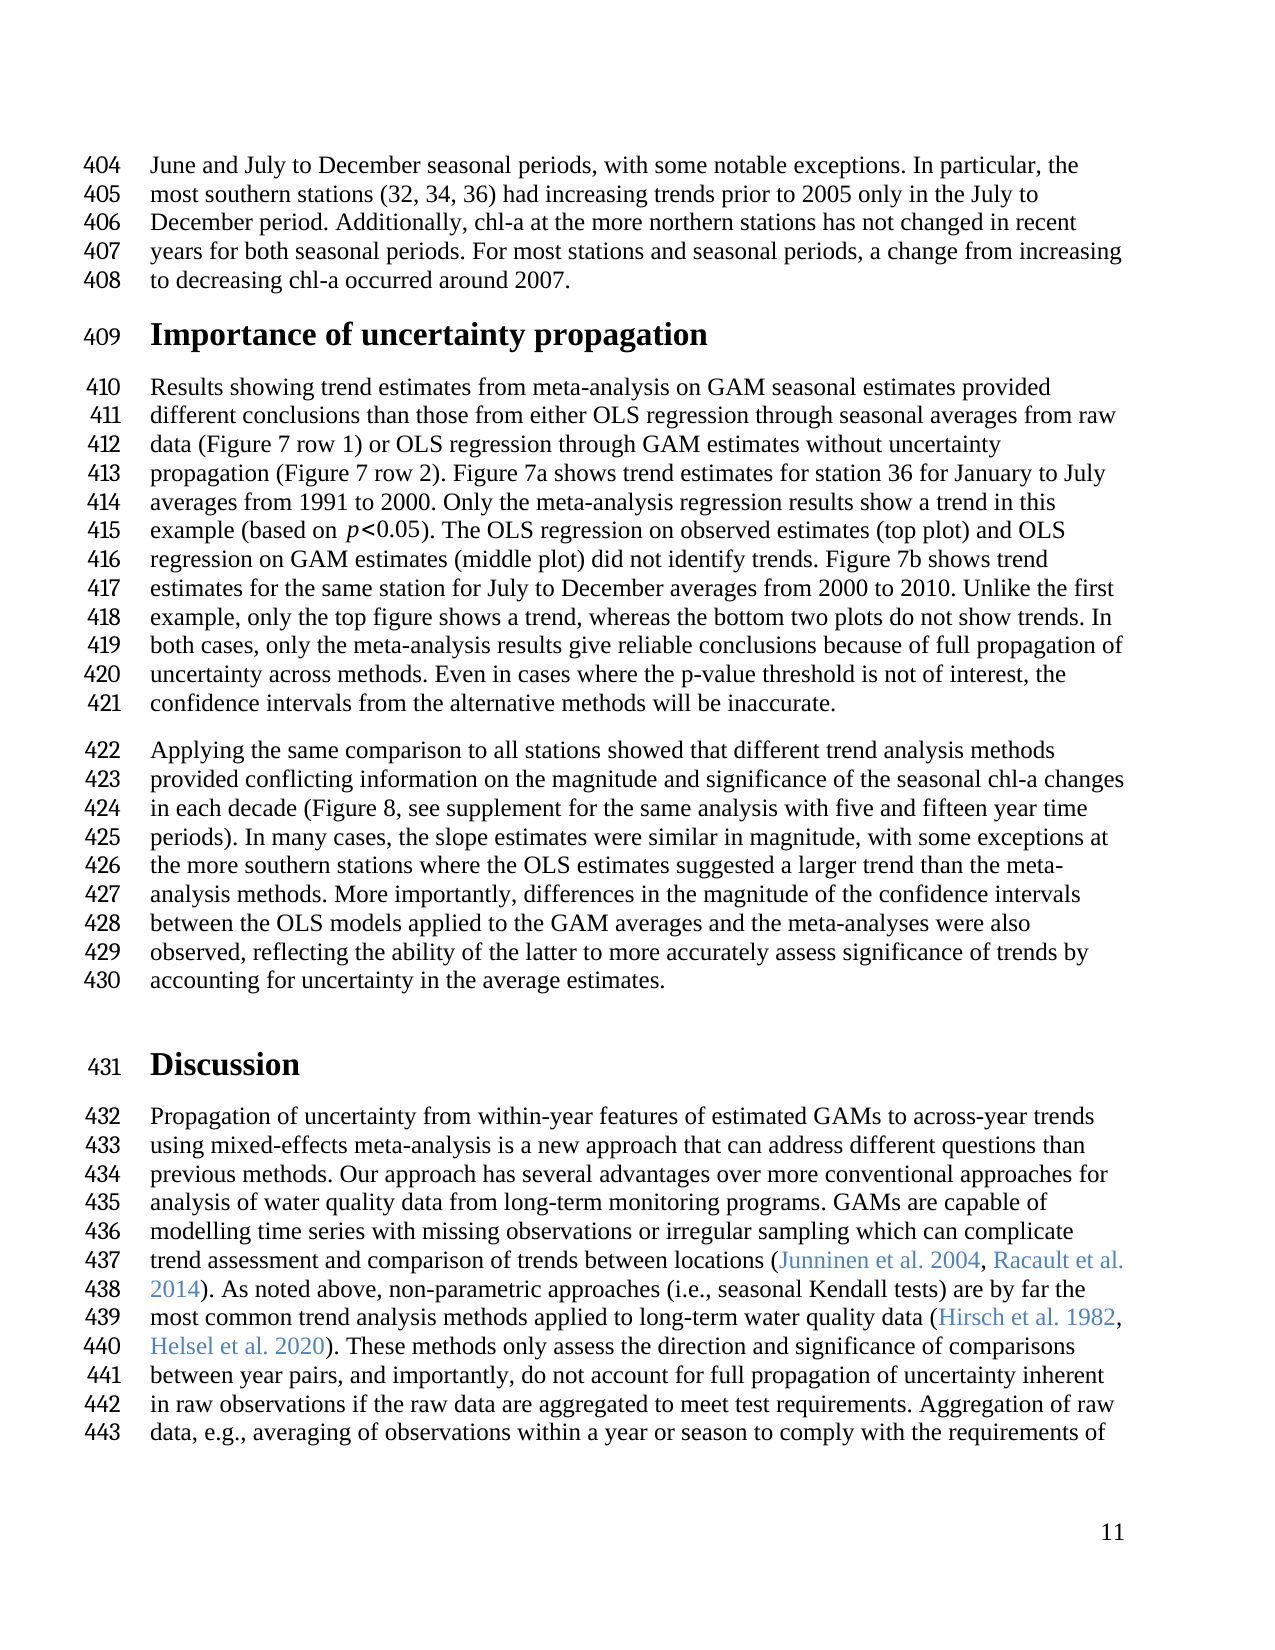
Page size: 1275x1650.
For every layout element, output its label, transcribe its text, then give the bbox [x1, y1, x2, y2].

text Applying the same comparison to all stations showed that different trend analysis methods provided conflicting information on the magnitude and significance of the seasonal chl-a changes in each decade (Figure 8, see supplement for the same analysis with five and fifteen year time periods). In many cases, the slope estimates were similar in magnitude, with some exceptions at the more southern stations where the OLS estimates suggested a larger trend than the meta-analysis methods. More importantly, differences in the magnitude of the confidence intervals between the OLS models applied to the GAM averages and the meta-analyses were also observed, reflecting the ability of the latter to more accurately assess significance of trends by accounting for uncertainty in the average estimates. [150, 735, 1125, 994]
text Results showing trend estimates from meta-analysis on GAM seasonal estimates provided different conclusions than those from either OLS regression through seasonal averages from raw data (Figure 7 row 1) or OLS regression through GAM estimates without uncertainty propagation (Figure 7 row 2). Figure 7a shows trend estimates for station 36 for January to July averages from 1991 to 2000. Only the meta-analysis regression results show a trend in this example (based on ). The OLS regression on observed estimates (top plot) and OLS regression on GAM estimates (middle plot) did not identify trends. Figure 7b shows trend estimates for the same station for July to December averages from 2000 to 2010. Unlike the first example, only the top figure shows a trend, whereas the bottom two plots do not show trends. In both cases, only the meta-analysis results give reliable conclusions because of full propagation of uncertainty across methods. Even in cases where the p-value threshold is not of interest, the confidence intervals from the alternative methods will be inaccurate. [150, 372, 1125, 717]
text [150, 1101, 1125, 1446]
subtitle Importance of uncertainty propagation [150, 314, 1125, 353]
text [150, 150, 1125, 294]
subtitle Discussion [150, 1044, 1125, 1082]
